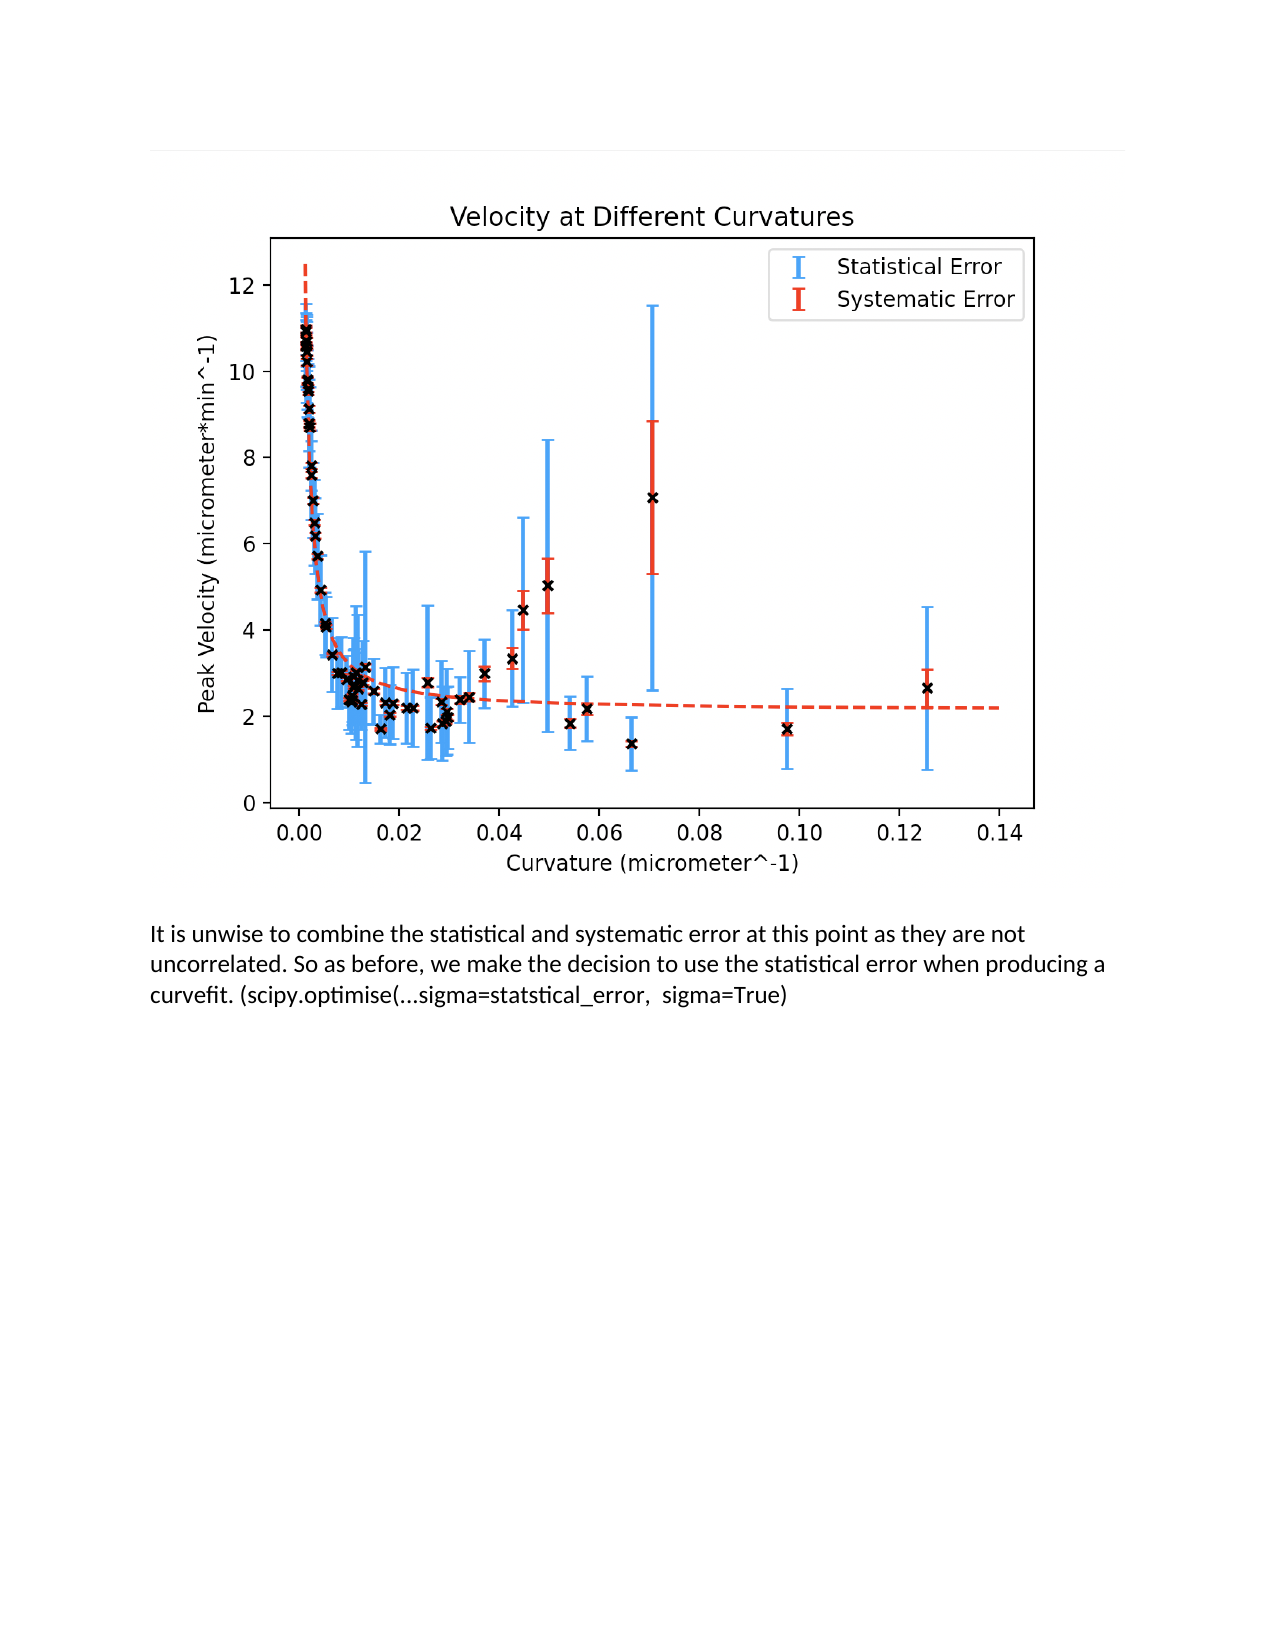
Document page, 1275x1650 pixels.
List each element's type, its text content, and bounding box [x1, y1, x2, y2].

picture [150, 150, 1125, 888]
text It is unwise to combine the statistical and systematic error at this point as they are not uncorrelated. So as before, we make the decision to use the statistical error when producing a curvefit. (scipy.optimise(...sigma=statstical_error, sigma=True) [150, 918, 1125, 1009]
